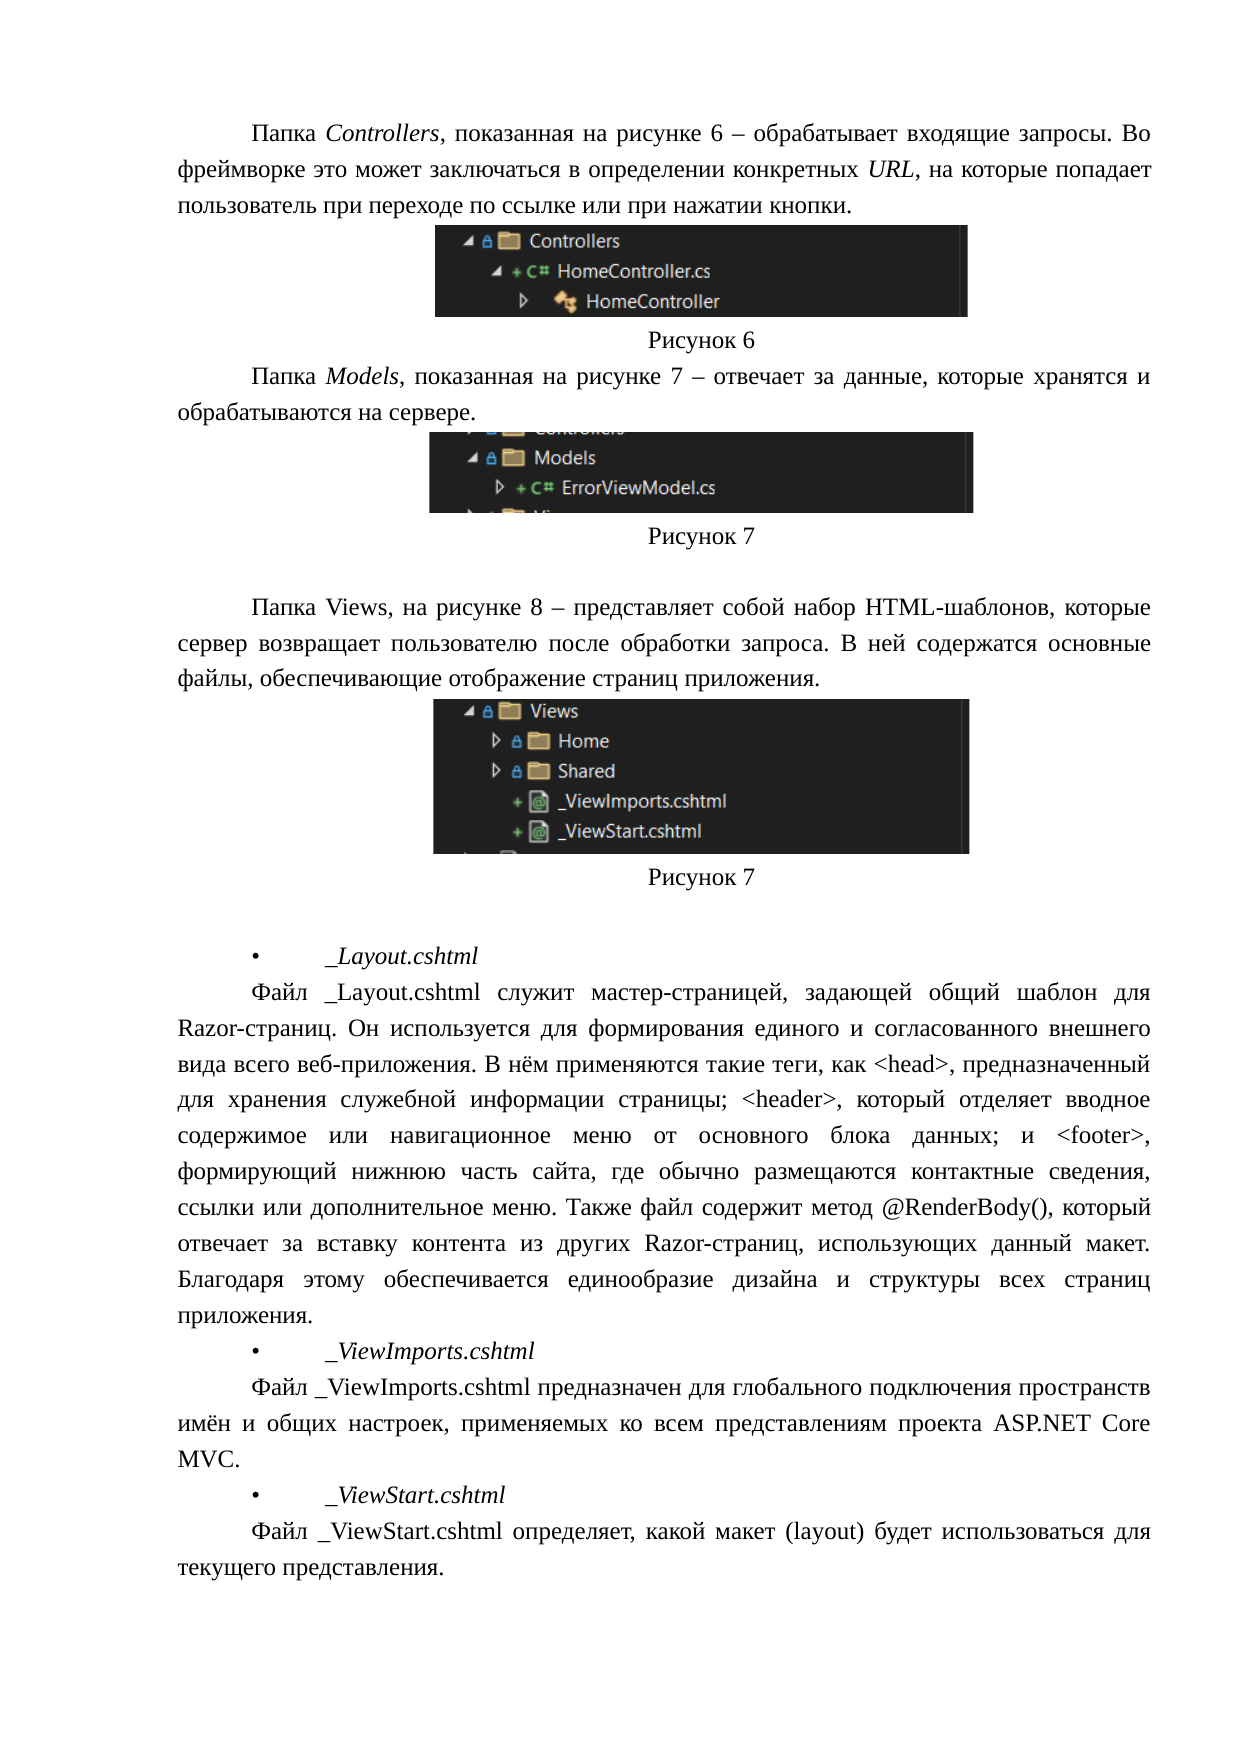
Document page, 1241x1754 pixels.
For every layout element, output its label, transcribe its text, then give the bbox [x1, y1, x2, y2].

picture [435, 225, 968, 317]
picture [433, 699, 970, 854]
text Рисунок 6 [177, 325, 1152, 354]
text Файл _ViewStart.cshtml определяет, какой макет (layout) будет использоваться для текущего представления. [177, 1516, 1152, 1581]
list _ViewStart.cshtml [177, 1480, 1152, 1509]
text Рисунок 7 [177, 862, 1152, 891]
text Папка Views, на рисунке 8 – представляет собой набор HTML-шаблонов, которые сервер возвращает пользователю после обработки запроса. В ней содержатся основные файлы, обеспечивающие отображение страниц приложения. [177, 592, 1152, 692]
text Файл _ViewImports.cshtml предназначен для глобального подключения пространств имён и общих настроек, применяемых ко всем представлениям проекта ASP.NET Core MVC. [177, 1372, 1152, 1473]
picture [429, 432, 974, 513]
text Папка Controllers, показанная на рисунке 6 – обрабатывает входящие запросы. Во фреймворке это может заключаться в определении конкретных URL, на которые попадает пользователь при переходе по ссылке или при нажатии кнопки. [177, 118, 1152, 219]
list _ViewImports.cshtml [177, 1336, 1152, 1365]
text Папка Models, показанная на рисунке 7 – отвечает за данные, которые хранятся и обрабатываются на сервере. [177, 361, 1152, 426]
list _Layout.cshtml [177, 941, 1152, 969]
text Рисунок 7 [177, 521, 1152, 549]
text Файл _Layout.cshtml служит мастер-страницей, задающей общий шаблон для Razor-страниц. Он используется для формирования единого и согласованного внешнего вида всего веб-приложения. В нём применяются такие теги, как <head>, предназначенный для хранения служебной информации страницы; <header>, который отделяет вводное содержимое или навигационное меню от основного блока данных; и <footer>, формирующий нижнюю часть сайта, где обычно размещаются контактные сведения, ссылки или дополнительное меню. Также файл содержит метод @RenderBody(), который отвечает за вставку контента из других Razor-страниц, использующих данный макет. Благодаря этому обеспечивается единообразие дизайна и структуры всех страниц приложения. [177, 977, 1152, 1329]
